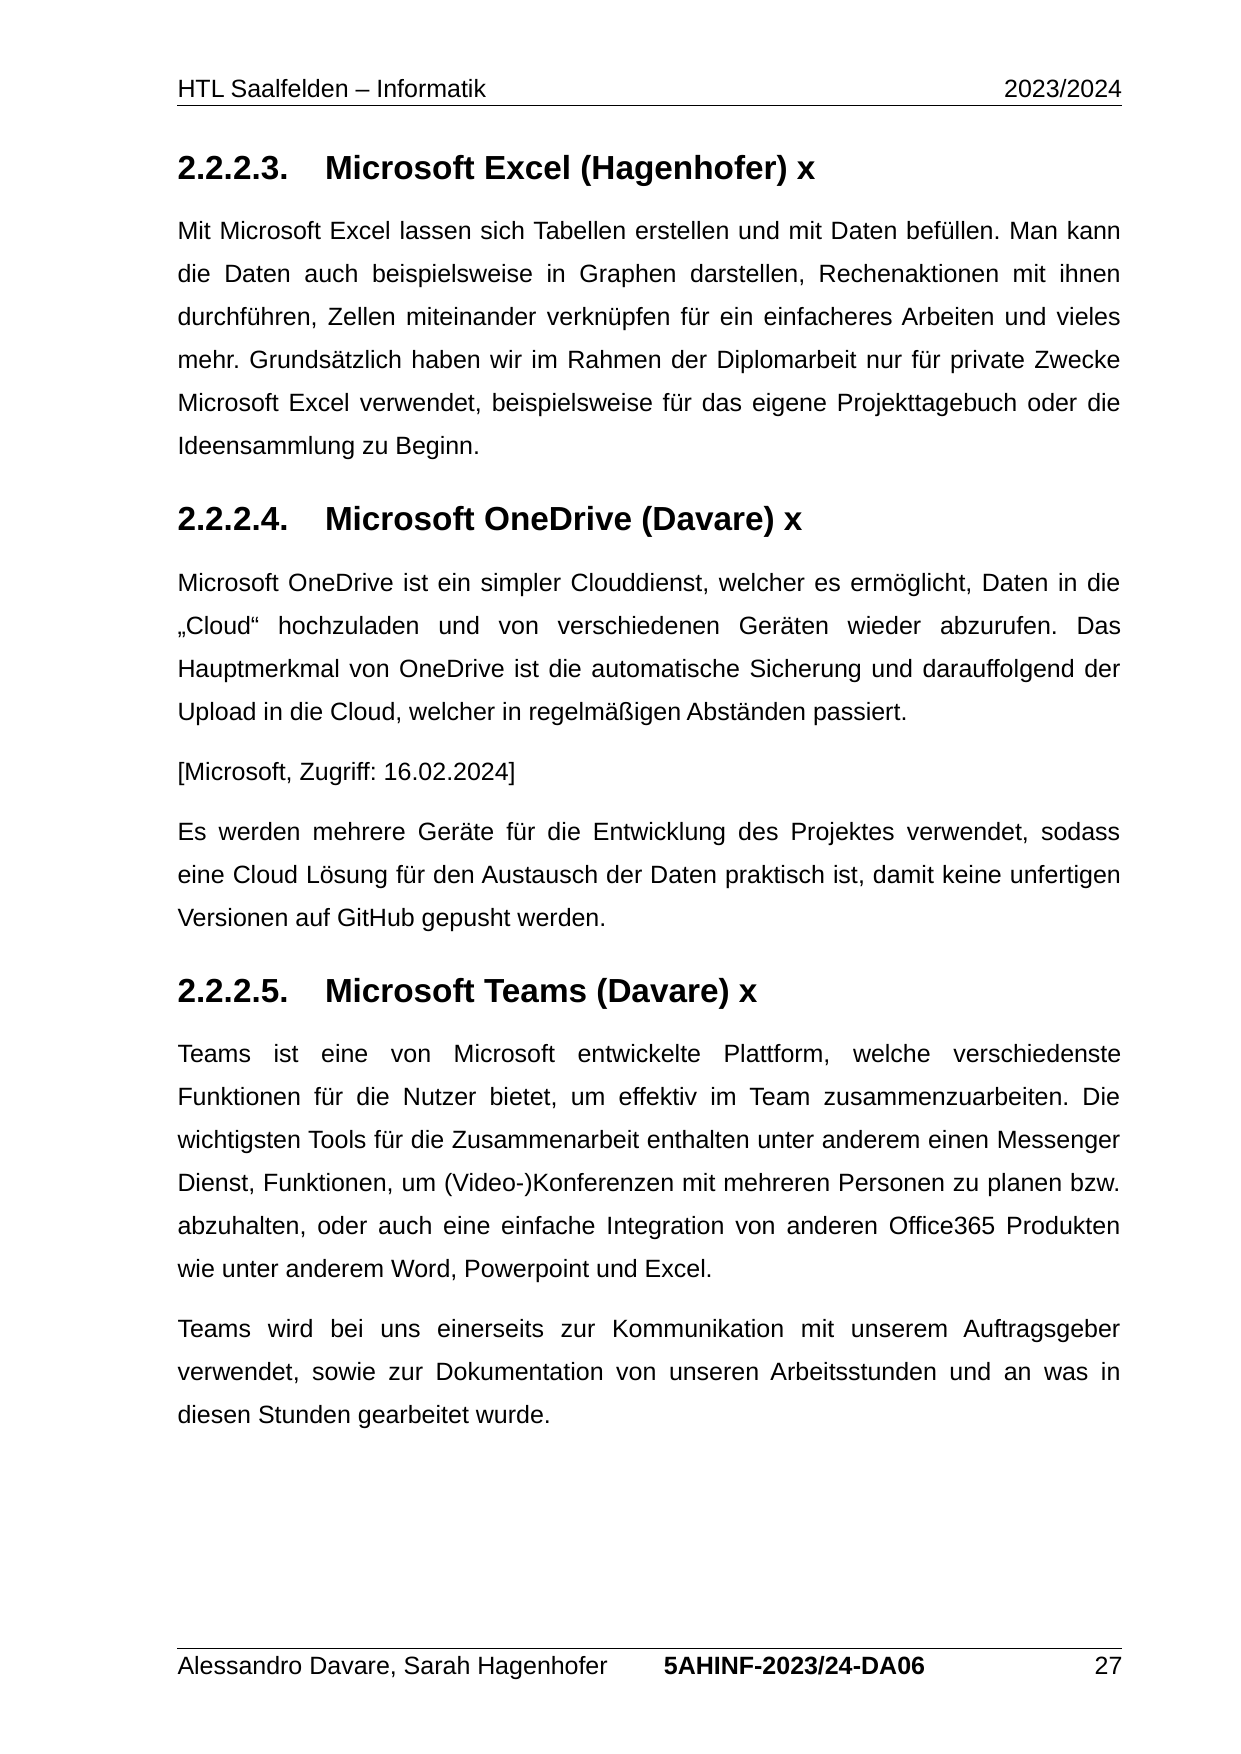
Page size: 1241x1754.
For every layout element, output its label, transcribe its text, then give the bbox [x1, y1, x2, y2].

text [Microsoft, Zugriff: 16.02.2024] [177, 757, 1122, 785]
subtitle Microsoft Excel (Hagenhofer) x [177, 148, 1122, 186]
text Teams wird bei uns einerseits zur Kommunikation mit unserem Auftragsgeber verwendet, sowie zur Dokumentation von unseren Arbeitsstunden und an was in diesen Stunden gearbeitet wurde. [177, 1314, 1122, 1429]
subtitle Microsoft Teams (Davare) x [177, 971, 1122, 1009]
text Teams ist eine von Microsoft entwickelte Plattform, welche verschiedenste Funktionen für die Nutzer bietet, um effektiv im Team zusammenzuarbeiten. Die wichtigsten Tools für die Zusammenarbeit enthalten unter anderem einen Messenger Dienst, Funktionen, um (Video-)Konferenzen mit mehreren Personen zu planen bzw. abzuhalten, oder auch eine einfache Integration von anderen Office365 Produkten wie unter anderem Word, Powerpoint und Excel. [177, 1039, 1122, 1283]
subtitle Microsoft OneDrive (Davare) x [177, 499, 1122, 538]
text Mit Microsoft Excel lassen sich Tabellen erstellen und mit Daten befüllen. Man kann die Daten auch beispielsweise in Graphen darstellen, Rechenaktionen mit ihnen durchführen, Zellen miteinander verknüpfen für ein einfacheres Arbeiten und vieles mehr. Grundsätzlich haben wir im Rahmen der Diplomarbeit nur für private Zwecke Microsoft Excel verwendet, beispielsweise für das eigene Projekttagebuch oder die Ideensammlung zu Beginn. [177, 216, 1122, 460]
text Es werden mehrere Geräte für die Entwicklung des Projektes verwendet, sodass eine Cloud Lösung für den Austausch der Daten praktisch ist, damit keine unfertigen Versionen auf GitHub gepusht werden. [177, 816, 1122, 931]
text Microsoft OneDrive ist ein simpler Clouddienst, welcher es ermöglicht, Daten in die „Cloud“ hochzuladen und von verschiedenen Geräten wieder abzurufen. Das Hauptmerkmal von OneDrive ist die automatische Sicherung und darauffolgend der Upload in die Cloud, welcher in regelmäßigen Abständen passiert. [177, 567, 1122, 726]
